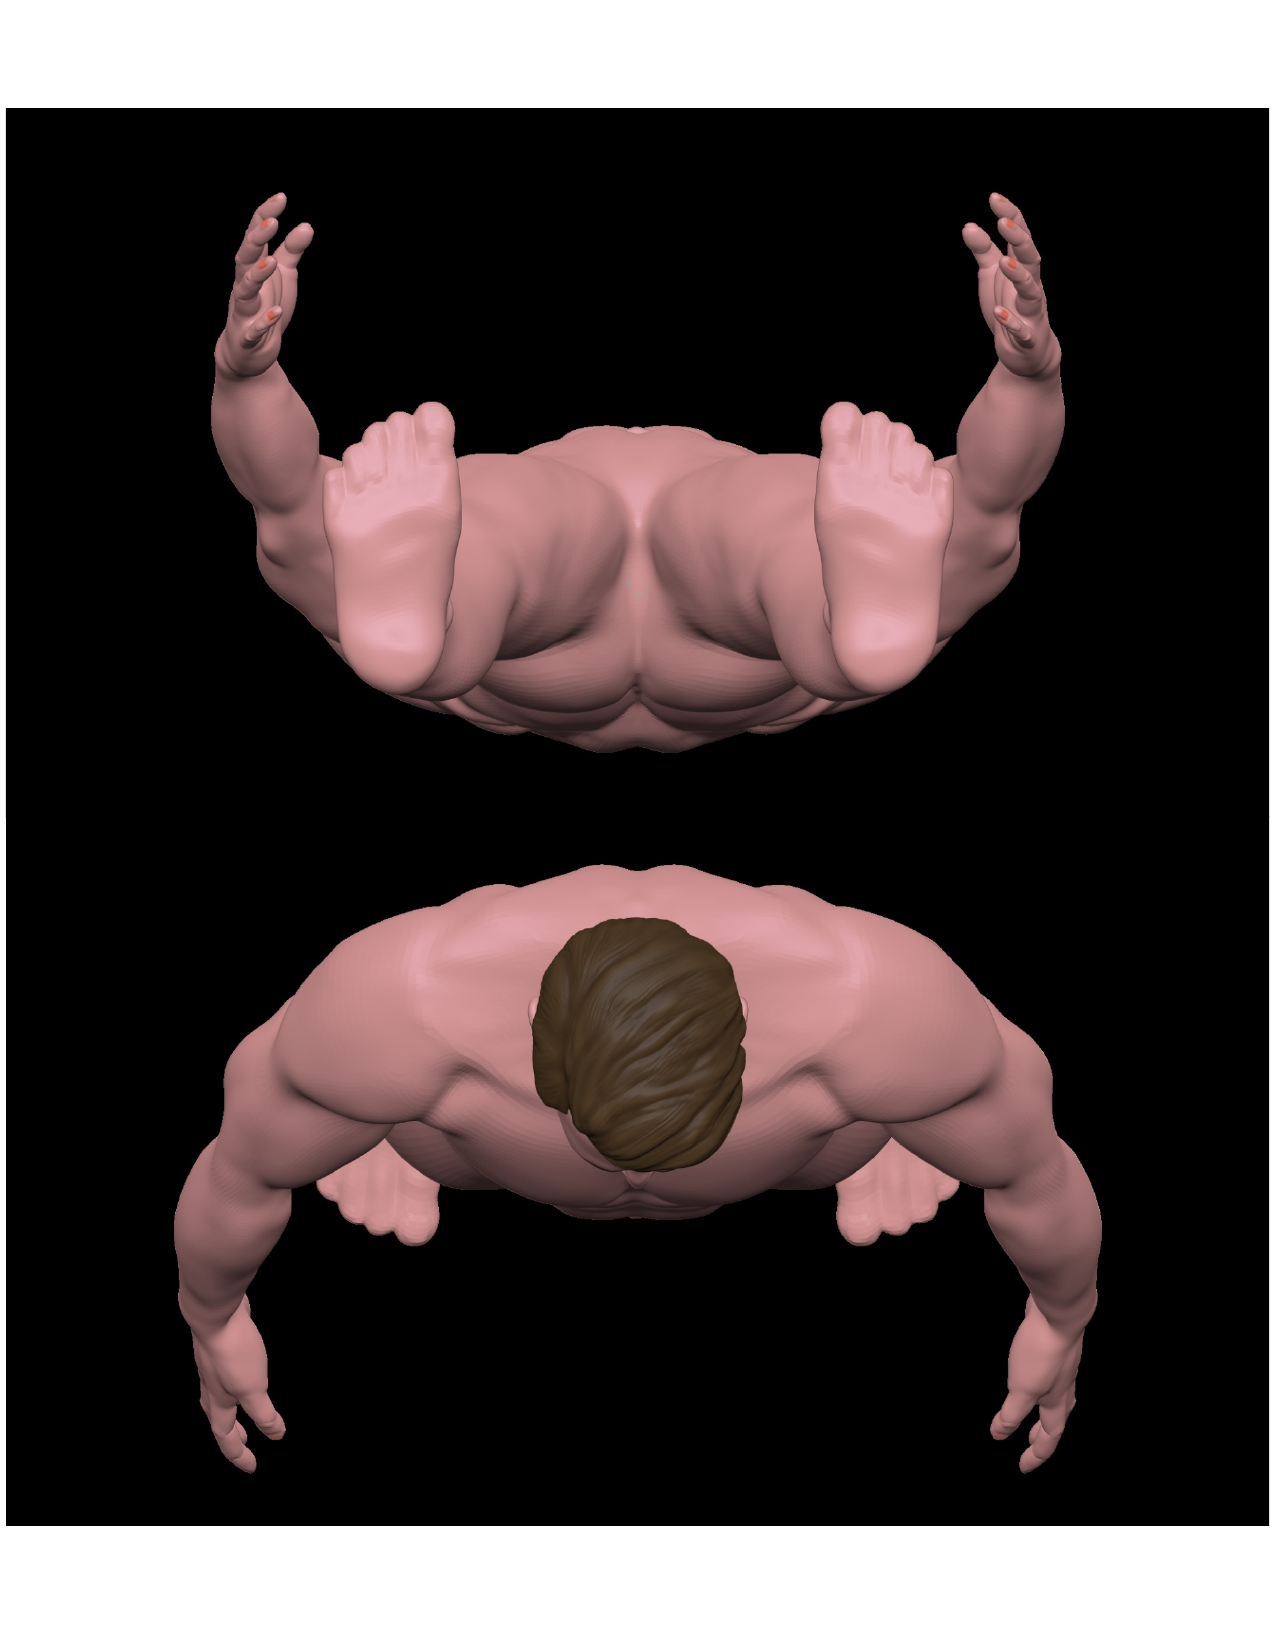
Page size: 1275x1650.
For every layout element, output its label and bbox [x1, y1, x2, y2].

picture [5, 108, 1270, 1526]
